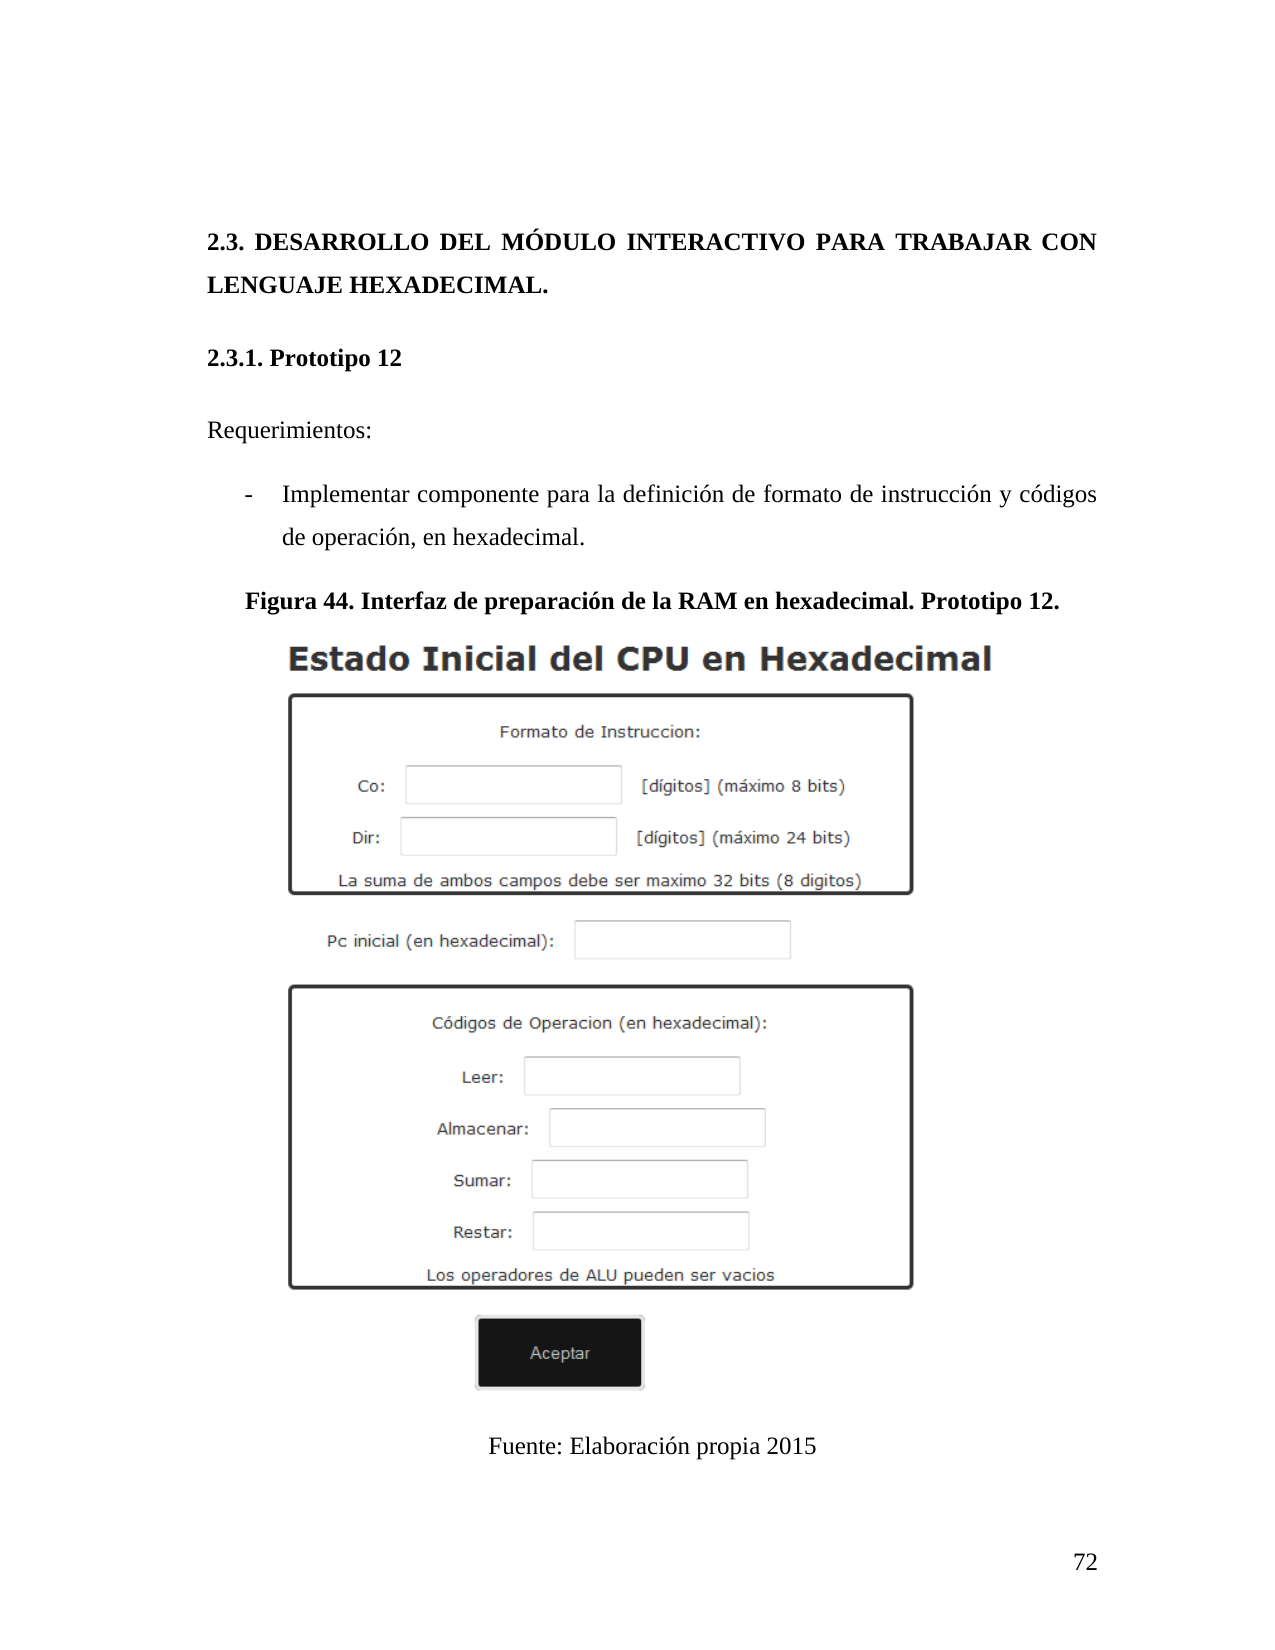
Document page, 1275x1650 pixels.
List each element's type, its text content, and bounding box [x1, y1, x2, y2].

subtitle 2.3.1. Prototipo 12 [207, 343, 1098, 371]
picture [282, 629, 1022, 1397]
subtitle 2.3. Desarrollo del módulo interactivo para trabajar con lenguaje hexadecimal. [207, 227, 1098, 299]
text Requerimientos: [207, 415, 1098, 444]
list Implementar componente para la definición de formato de instrucción y códigos de operación, en hexadecimal. [244, 479, 1098, 551]
text Figura 44. Interfaz de preparación de la RAM en hexadecimal. Prototipo 12. [207, 586, 1098, 615]
text Fuente: Elaboración propia 2015 [207, 1431, 1098, 1460]
